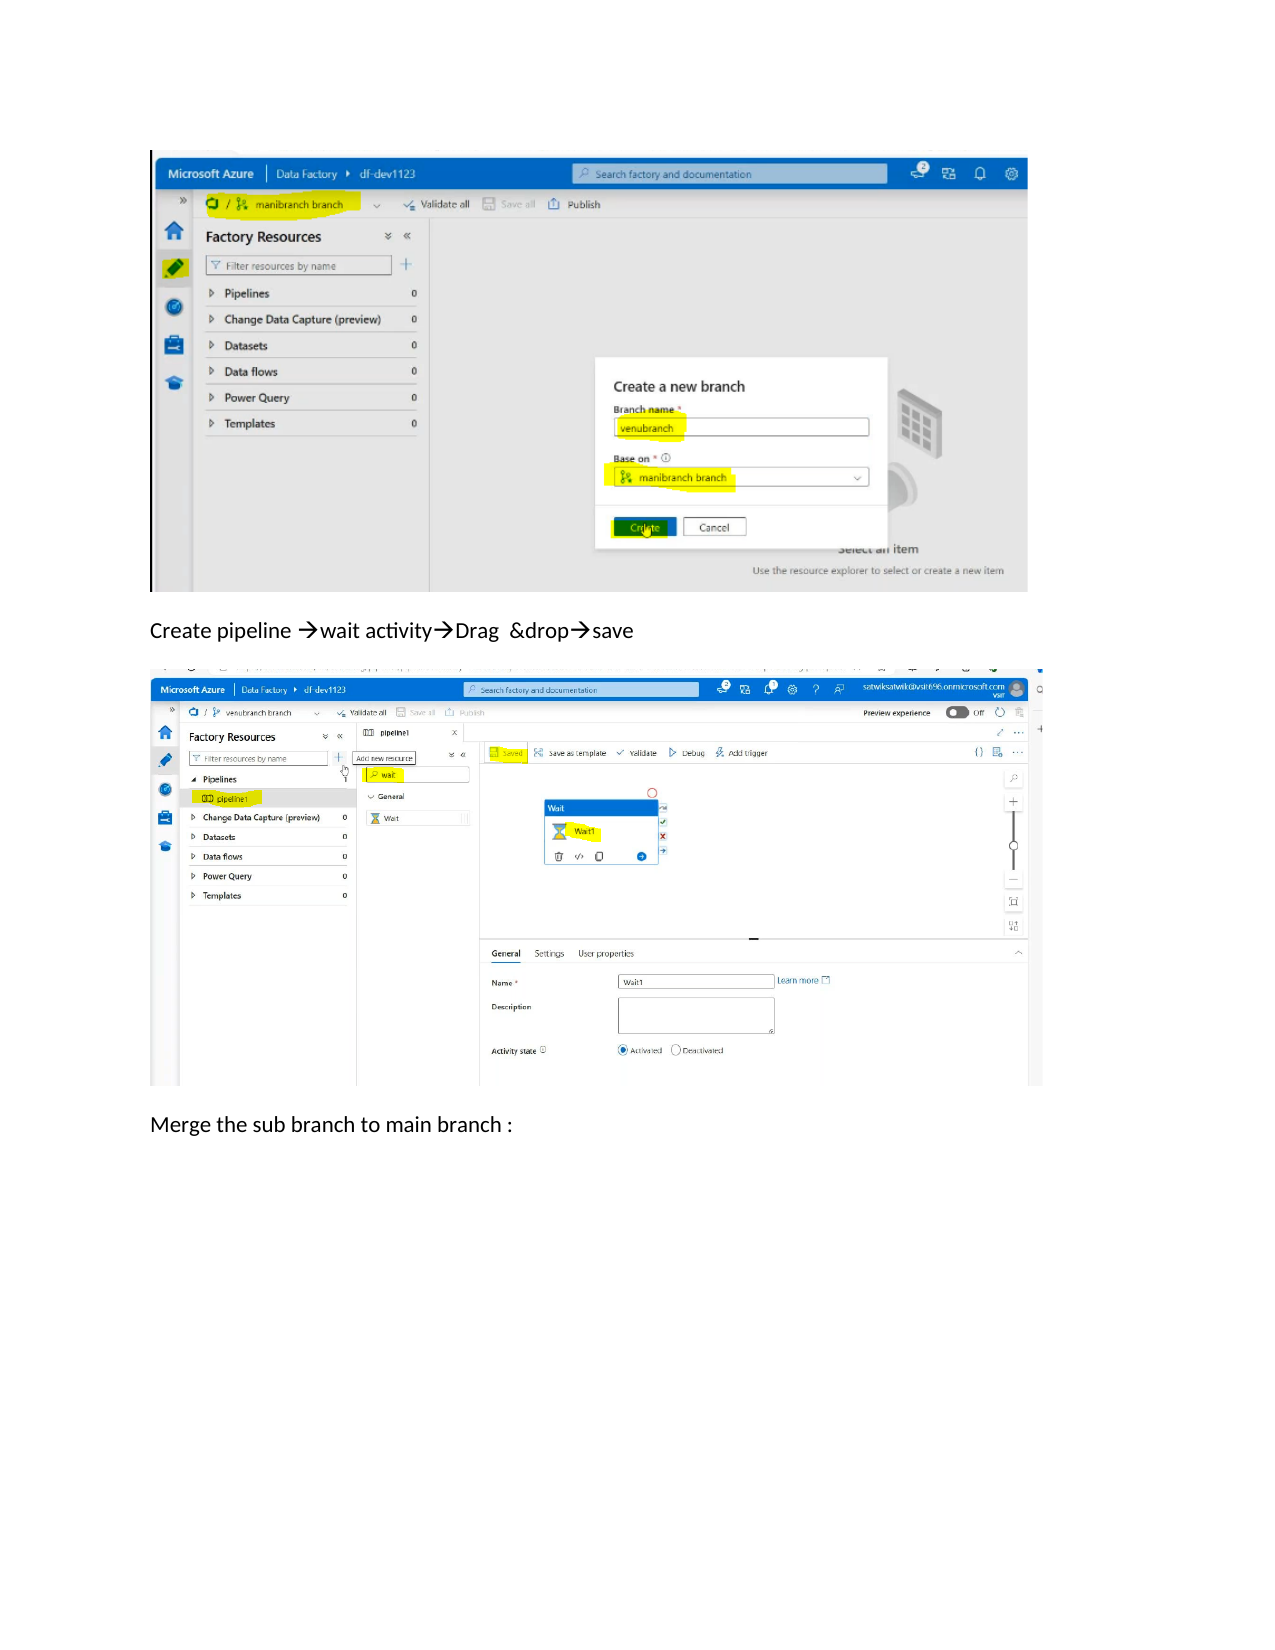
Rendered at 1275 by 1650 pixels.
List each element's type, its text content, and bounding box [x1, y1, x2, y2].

picture [150, 669, 1043, 1086]
text Merge the sub branch to main branch : [150, 1110, 1125, 1138]
picture [150, 150, 1028, 592]
text Create pipeline wait activityDrag &dropsave [150, 616, 1125, 644]
